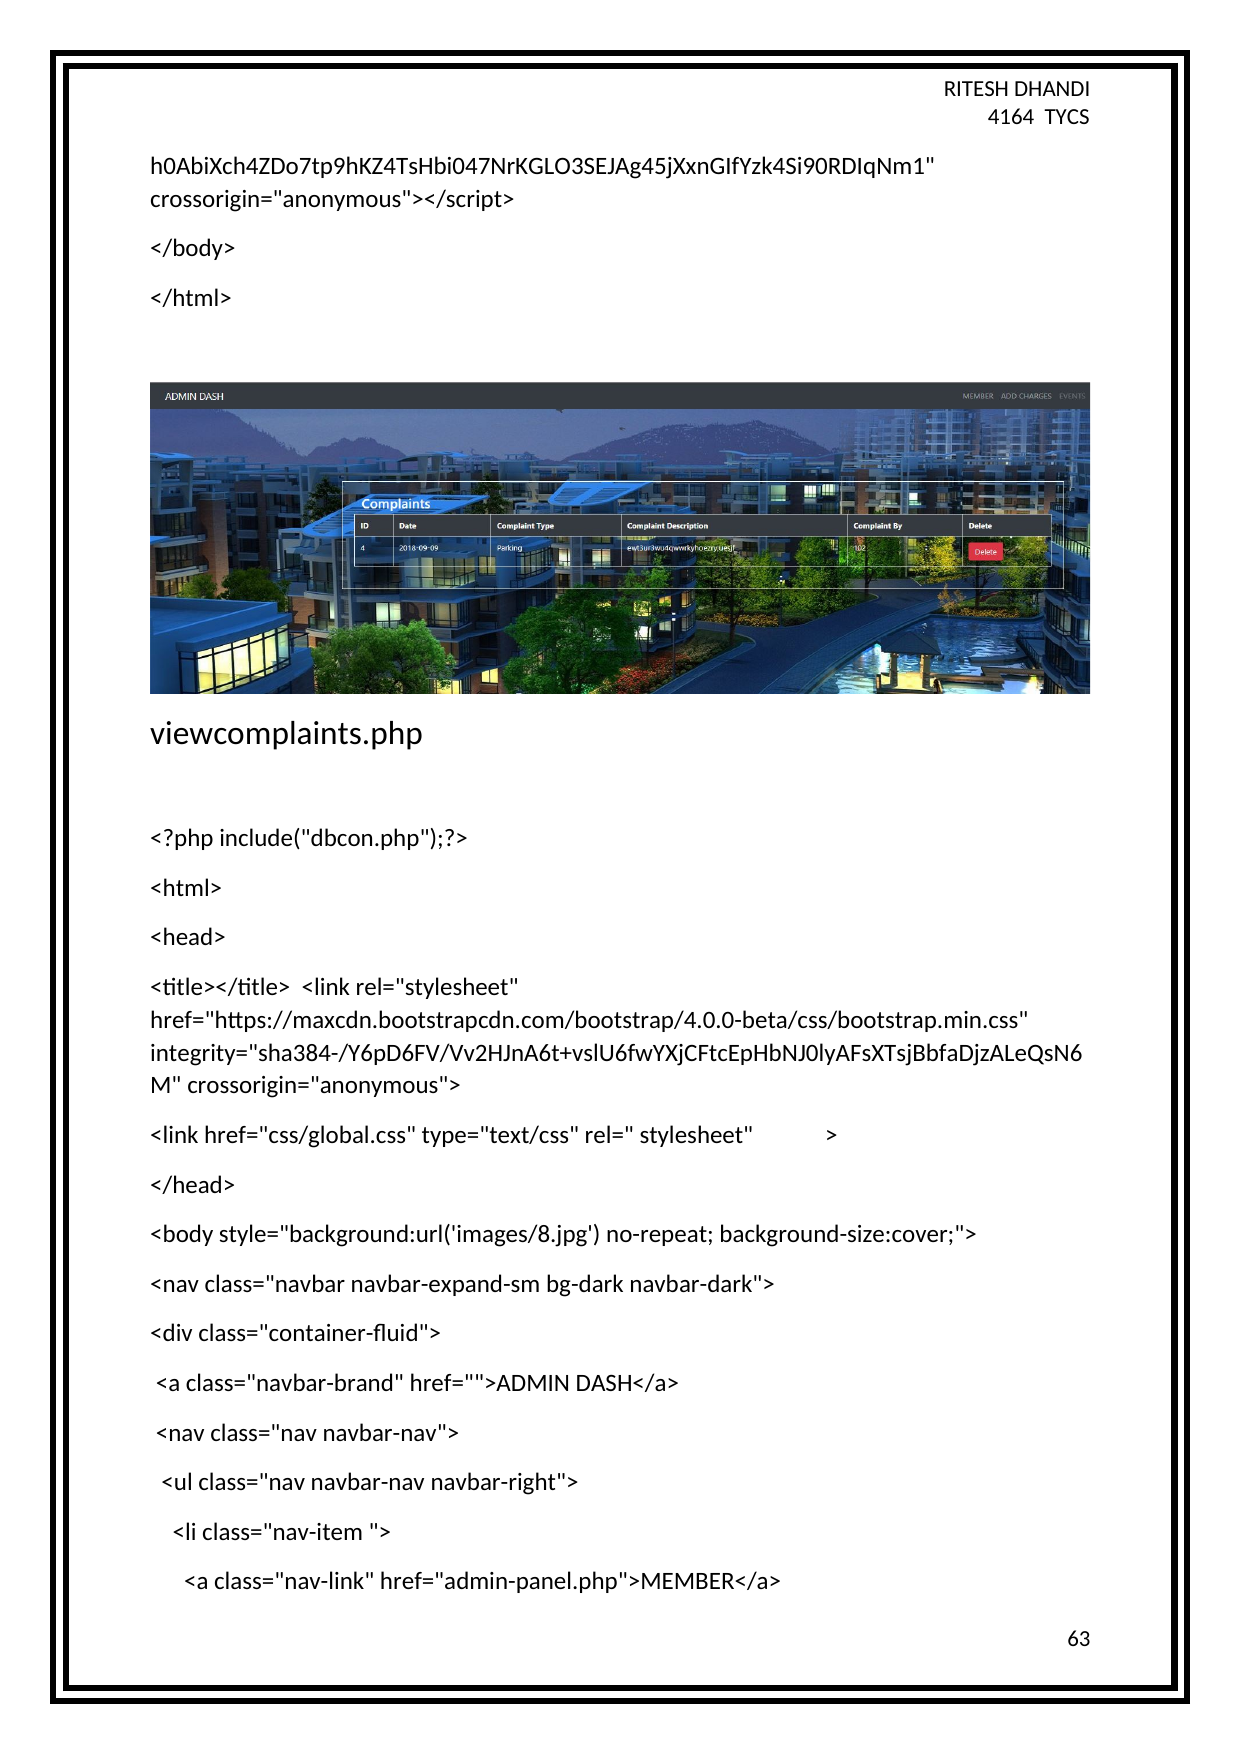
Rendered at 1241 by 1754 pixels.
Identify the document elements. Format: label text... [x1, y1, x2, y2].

text </head> [150, 1169, 1090, 1199]
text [150, 150, 1090, 213]
text <body style="background:url('images/8.jpg') no-repeat; background-size:cover;"> [150, 1218, 1090, 1249]
text <a class="nav-link" href="admin-panel.php">MEMBER</a> [150, 1566, 1090, 1596]
text </html> [150, 282, 1090, 313]
text <a class="navbar-brand" href="">ADMIN DASH</a> [150, 1367, 1090, 1398]
text <?php include("dbcon.php");?> [150, 822, 1090, 853]
text <nav class="nav navbar-nav"> [150, 1417, 1090, 1447]
text <ul class="nav navbar-nav navbar-right"> [150, 1466, 1090, 1497]
text <head> [150, 921, 1090, 952]
text <div class="container-fluid"> [150, 1318, 1090, 1348]
text <nav class="navbar navbar-expand-sm bg-dark navbar-dark"> [150, 1268, 1090, 1298]
picture [150, 381, 1091, 694]
text </body> [150, 232, 1090, 263]
text <link href="css/global.css" type="text/css" rel=" stylesheet" > [150, 1119, 1090, 1150]
text viewcomplaints.php [150, 712, 1090, 753]
text <li class="nav-item "> [150, 1516, 1090, 1546]
text <html> [150, 872, 1090, 902]
text <title></title> <link rel="stylesheet" href="https://maxcdn.bootstrapcdn.com/bootstrap/4.0.0-beta/css/bootstrap.min.css" integrity="sha384-/Y6pD6FV/Vv2HJnA6t+vslU6fwYXjCFtcEpHbNJ0lyAFsXTsjBbfaDjzALeQsN6M" crossorigin="anonymous"> [150, 971, 1090, 1100]
